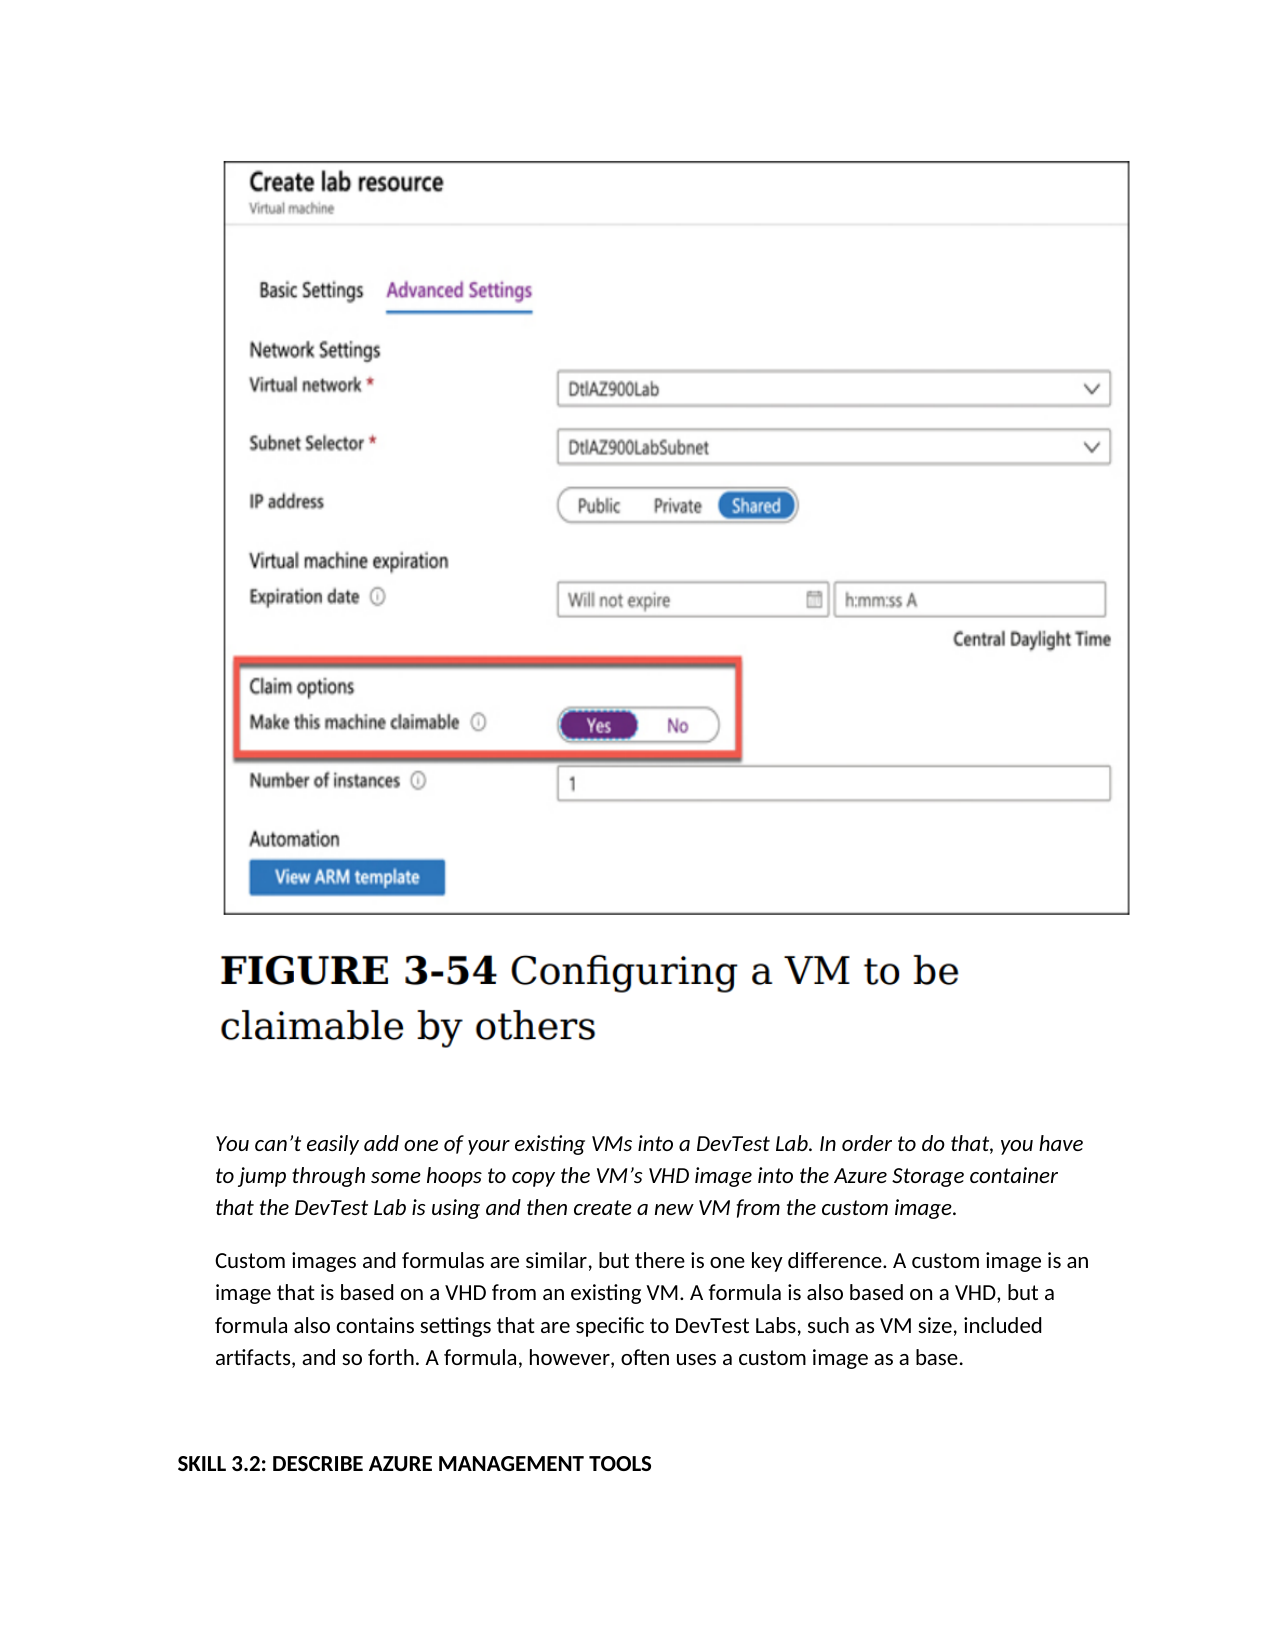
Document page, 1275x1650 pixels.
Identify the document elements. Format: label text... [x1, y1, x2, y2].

text SKILL 3.2: DESCRIBE AZURE MANAGEMENT TOOLS [177, 1449, 1098, 1477]
picture [214, 147, 1136, 1051]
text You can’t easily add one of your existing VMs into a DevTest Lab. In order to do that, you have to jump through some hoops to copy the VM’s VHD image into the Azure Storage container that the DevTest Lab is using and then create a new VM from the custom image. [215, 1129, 1098, 1221]
text Custom images and formulas are similar, but there is one key difference. A custom image is an image that is based on a VHD from an existing VM. A formula is also based on a VHD, but a formula also contains settings that are specific to DevTest Labs, such as VM size, included artifacts, and so forth. A formula, however, often uses a custom image as a base. [215, 1246, 1098, 1371]
